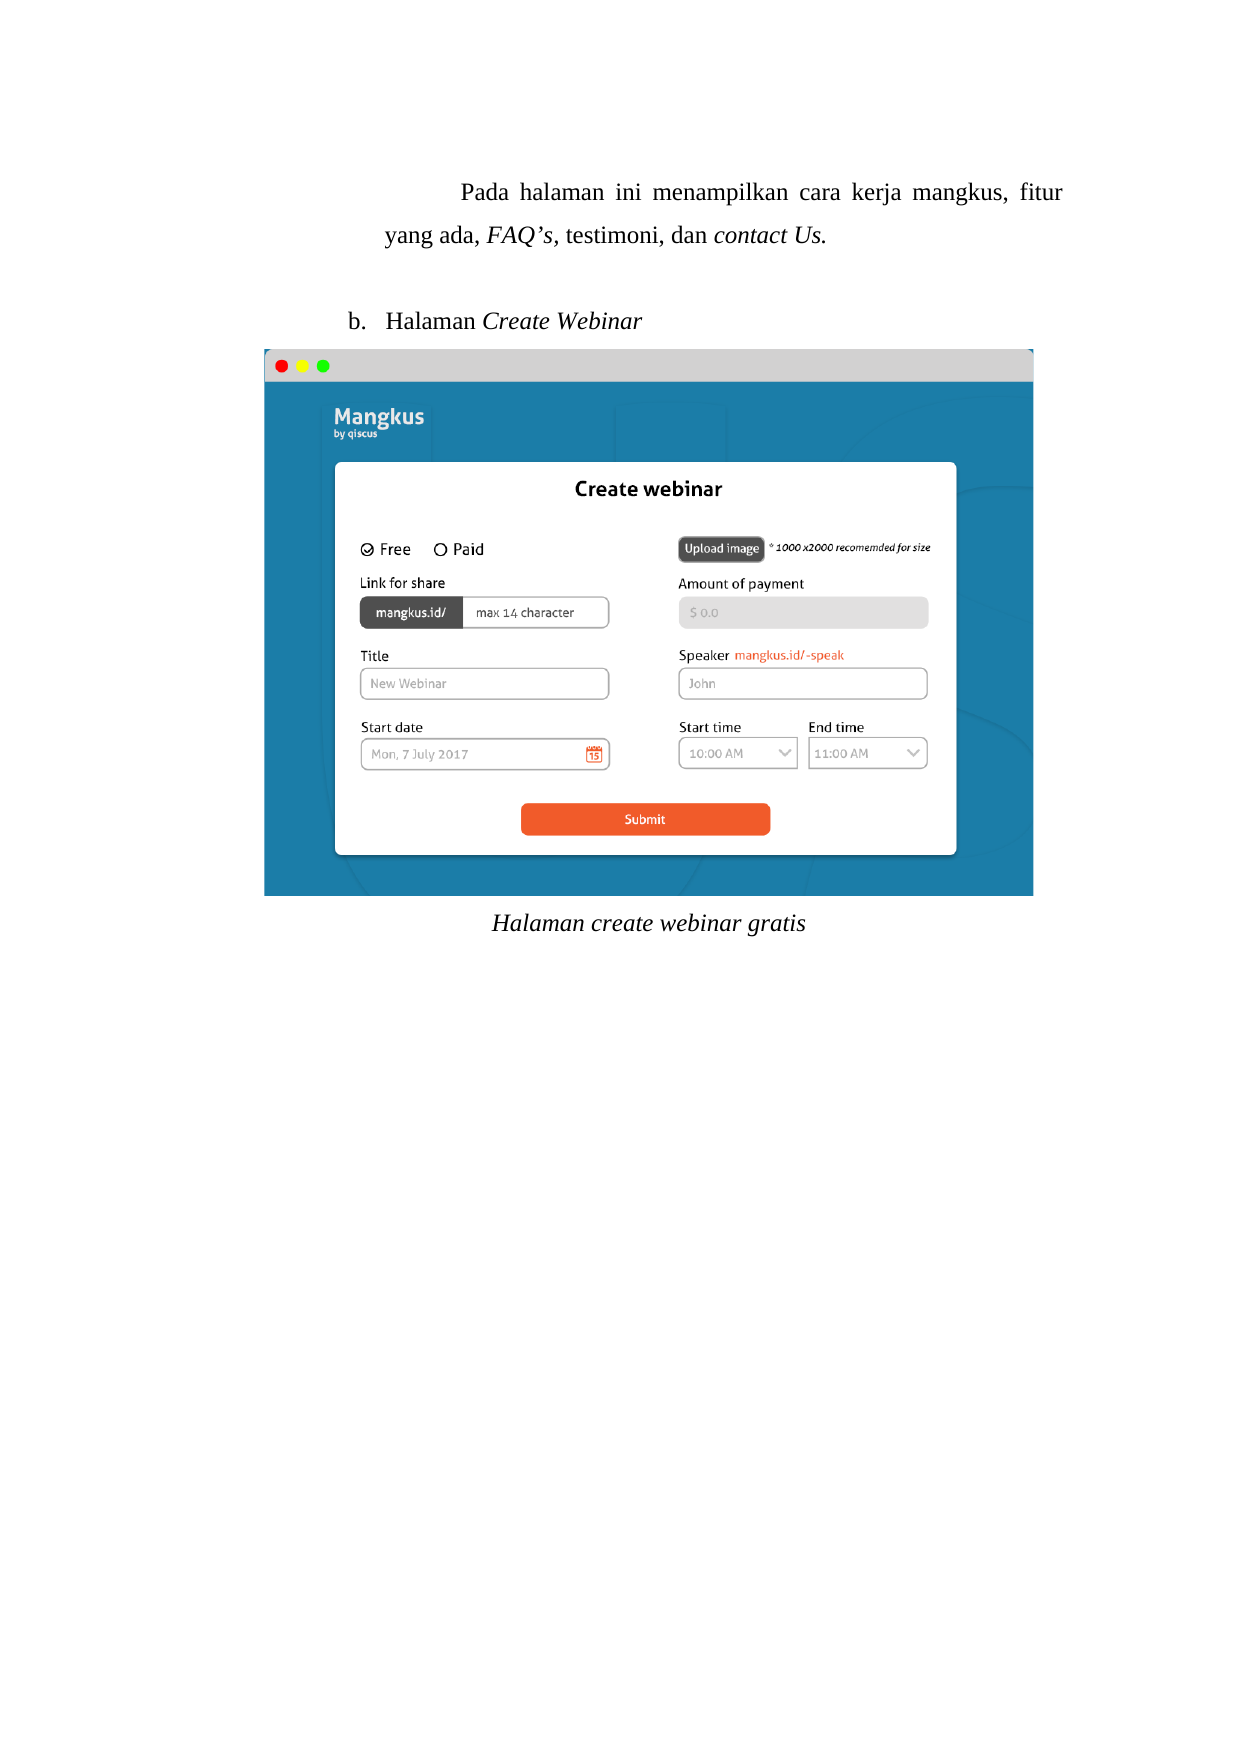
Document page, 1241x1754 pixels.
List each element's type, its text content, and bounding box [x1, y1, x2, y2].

list Halaman Create Webinar [348, 306, 1063, 335]
text Pada halaman ini menampilkan cara kerja mangkus, fitur yang ada, FAQ’s, testimoni, dan contact Us. [384, 177, 1063, 249]
text Halaman create webinar gratis [234, 908, 1063, 937]
picture [264, 349, 1034, 896]
